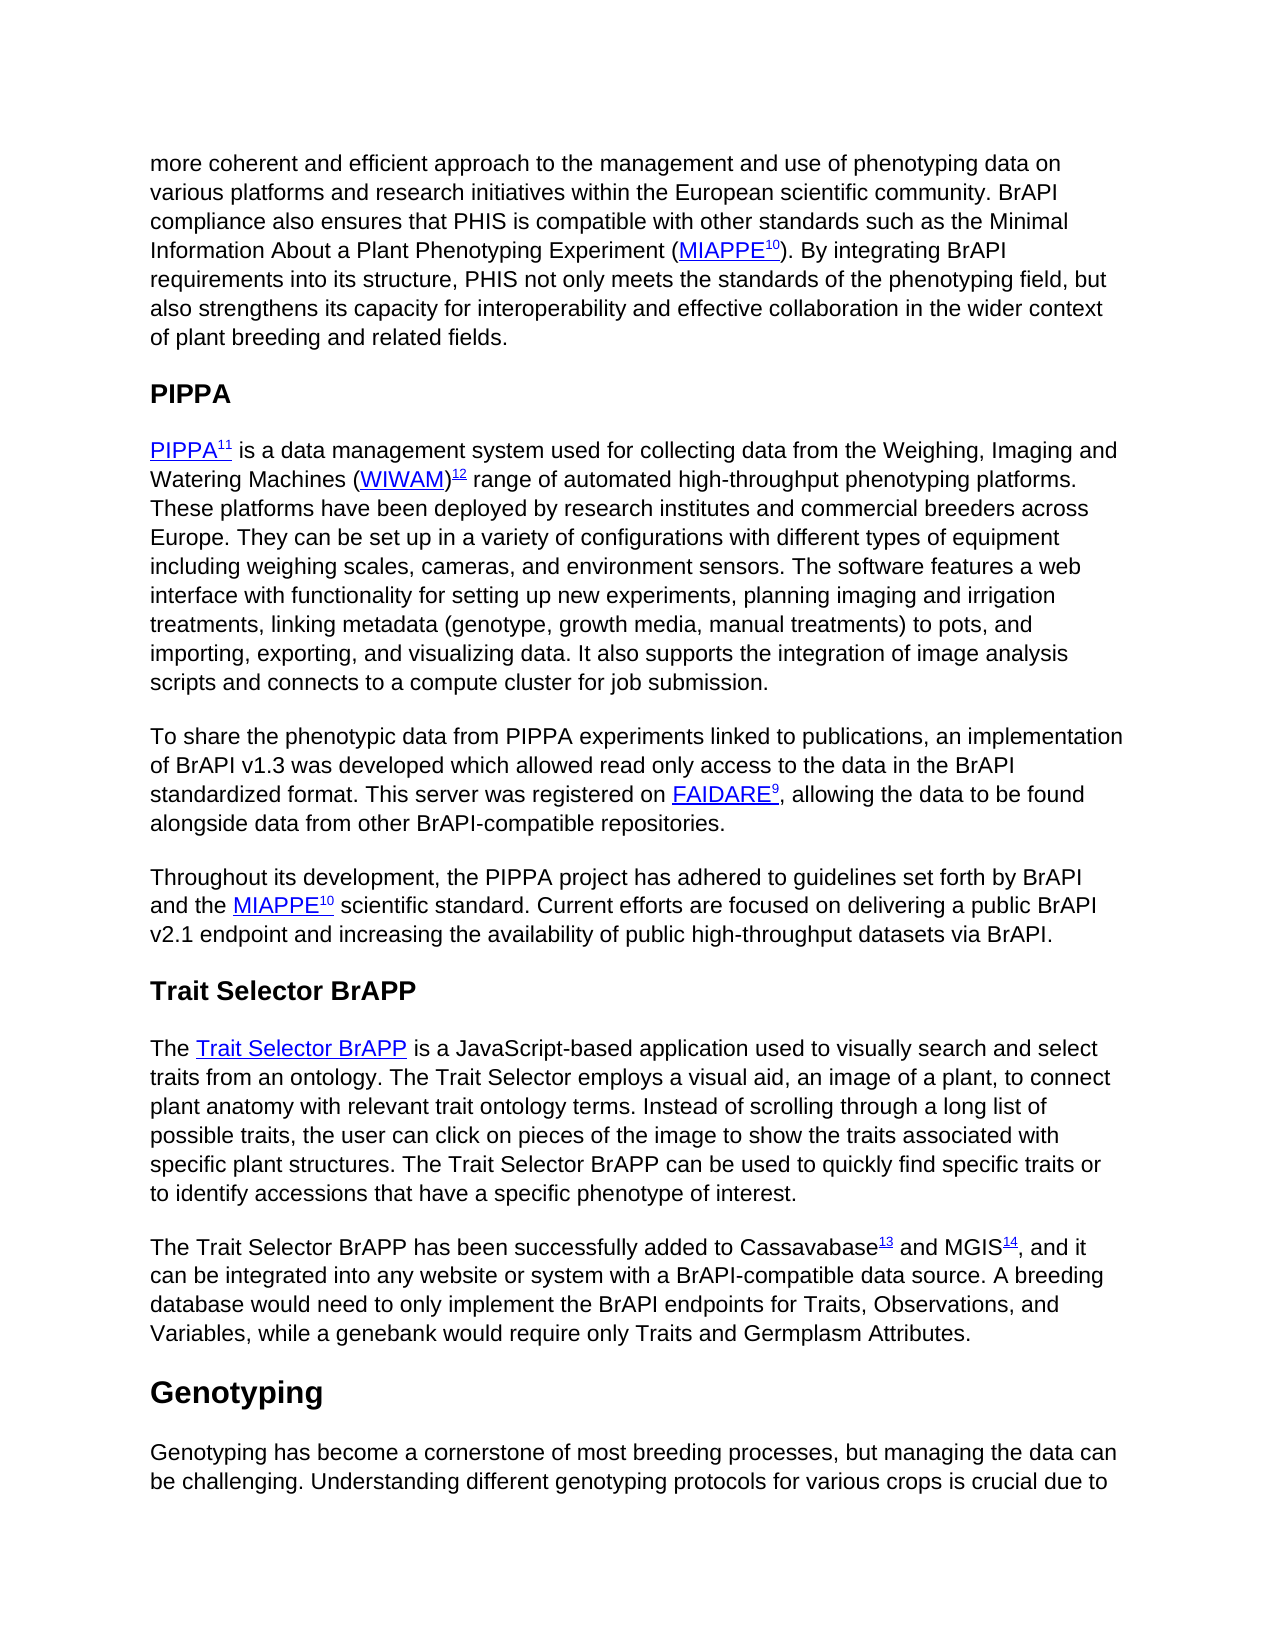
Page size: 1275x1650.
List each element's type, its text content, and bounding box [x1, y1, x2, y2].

text PIPPA11 is a data management system used for collecting data from the Weighing, Imaging and Watering Machines (WIWAM)12 range of automated high-throughput phenotyping platforms. These platforms have been deployed by research institutes and commercial breeders across Europe. They can be set up in a variety of configurations with different types of equipment including weighing scales, cameras, and environment sensors. The software features a web interface with functionality for setting up new experiments, planning imaging and irrigation treatments, linking metadata (genotype, growth media, manual treatments) to pots, and importing, exporting, and visualizing data. It also supports the integration of image analysis scripts and connects to a compute cluster for job submission. [150, 437, 1125, 695]
text Throughout its development, the PIPPA project has adhered to guidelines set forth by BrAPI and the MIAPPE10 scientific standard. Current efforts are focused on delivering a public BrAPI v2.1 endpoint and increasing the availability of public high-throughput datasets via BrAPI. [150, 863, 1125, 948]
text The Trait Selector BrAPP has been successfully added to Cassavabase13 and MGIS14, and it can be integrated into any website or system with a BrAPI-compatible data source. A breeding database would need to only implement the BrAPI endpoints for Traits, Observations, and Variables, while a genebank would require only Traits and Germplasm Attributes. [150, 1233, 1125, 1347]
text To share the phenotypic data from PIPPA experiments linked to publications, an implementation of BrAPI v1.3 was developed which allowed read only access to the data in the BrAPI standardized format. This server was registered on FAIDARE9, allowing the data to be found alongside data from other BrAPI-compatible repositories. [150, 723, 1125, 836]
subtitle Trait Selector BrAPP [150, 975, 1125, 1007]
subtitle PIPPA [150, 378, 1125, 409]
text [150, 150, 1125, 350]
subtitle Genotyping [150, 1374, 1125, 1410]
text The Trait Selector BrAPP is a JavaScript-based application used to visually search and select traits from an ontology. The Trait Selector employs a visual aid, an image of a plant, to connect plant anatomy with relevant trait ontology terms. Instead of scrolling through a long list of possible traits, the user can click on pieces of the image to show the traits associated with specific plant structures. The Trait Selector BrAPP can be used to quickly find specific traits or to identify accessions that have a specific phenotype of interest. [150, 1035, 1125, 1206]
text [150, 1439, 1125, 1494]
